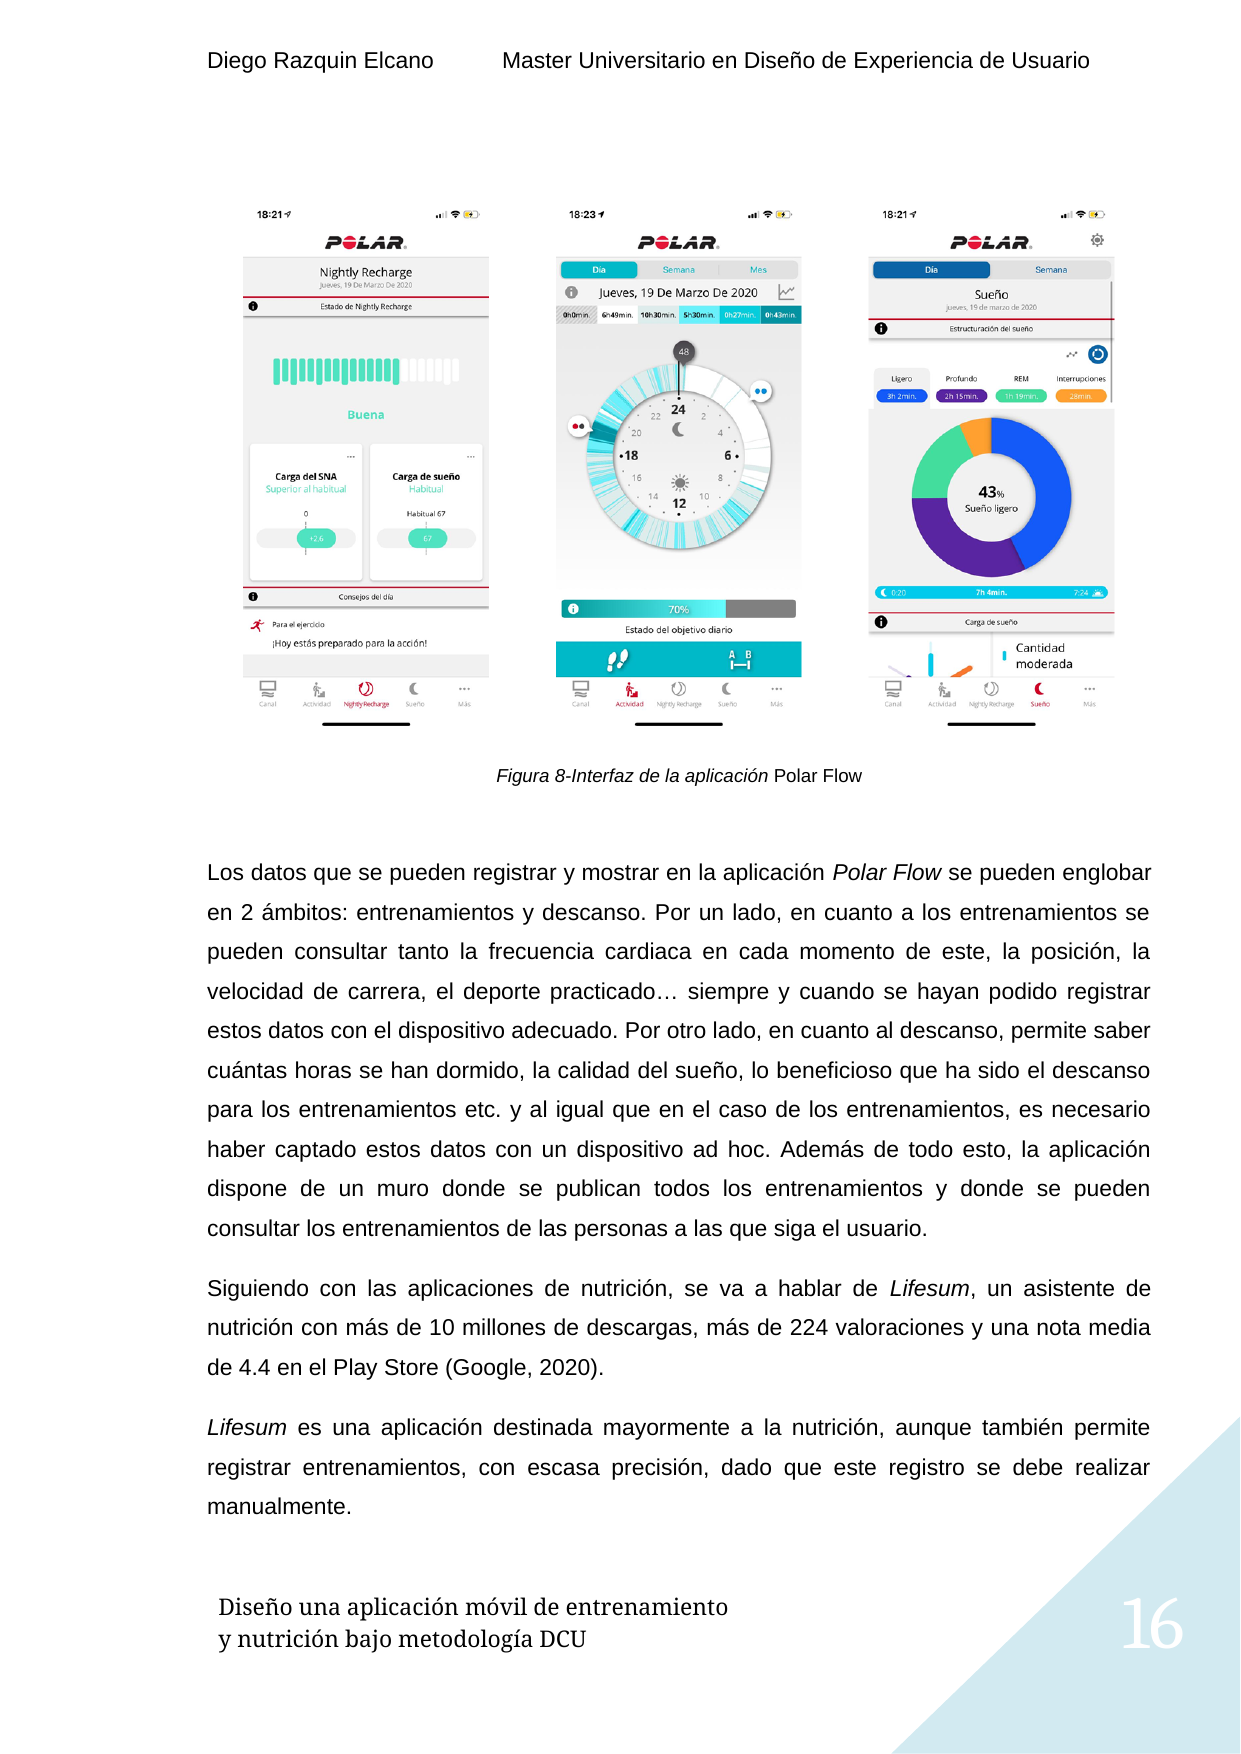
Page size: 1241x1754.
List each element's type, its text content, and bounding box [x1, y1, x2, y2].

text Los datos que se pueden registrar y mostrar en la aplicación Polar Flow se pueden englobar en 2 ámbitos: entrenamientos y descanso. Por un lado, en cuanto a los entrenamientos se pueden consultar tanto la frecuencia cardiaca en cada momento de este, la posición, la velocidad de carrera, el deporte practicado… siempre y cuando se hayan podido registrar estos datos con el dispositivo adecuado. Por otro lado, en cuanto al descanso, permite saber cuántas horas se han dormido, la calidad del sueño, lo beneficioso que ha sido el descanso para los entrenamientos etc. y al igual que en el caso de los entrenamientos, es necesario haber captado estos datos con un dispositivo ad hoc. Además de todo esto, la aplicación dispone de un muro donde se publican todos los entrenamientos y donde se pueden consultar los entrenamientos de las personas a las que siga el usuario. [207, 859, 1152, 1241]
picture [206, 199, 1151, 731]
text Siguiendo con las aplicaciones de nutrición, se va a hablar de Lifesum, un asistente de nutrición con más de 10 millones de descargas, más de 224 valoraciones y una nota media de 4.4 en el Play Store (Google, 2020). [207, 1275, 1152, 1380]
text Lifesum es una aplicación destinada mayormente a la nutrición, aunque también permite registrar entrenamientos, con escasa precisión, dado que este registro se debe realizar manualmente. [207, 1414, 1152, 1519]
text Figura 8-Interfaz de la aplicación Polar Flow [207, 765, 1152, 786]
